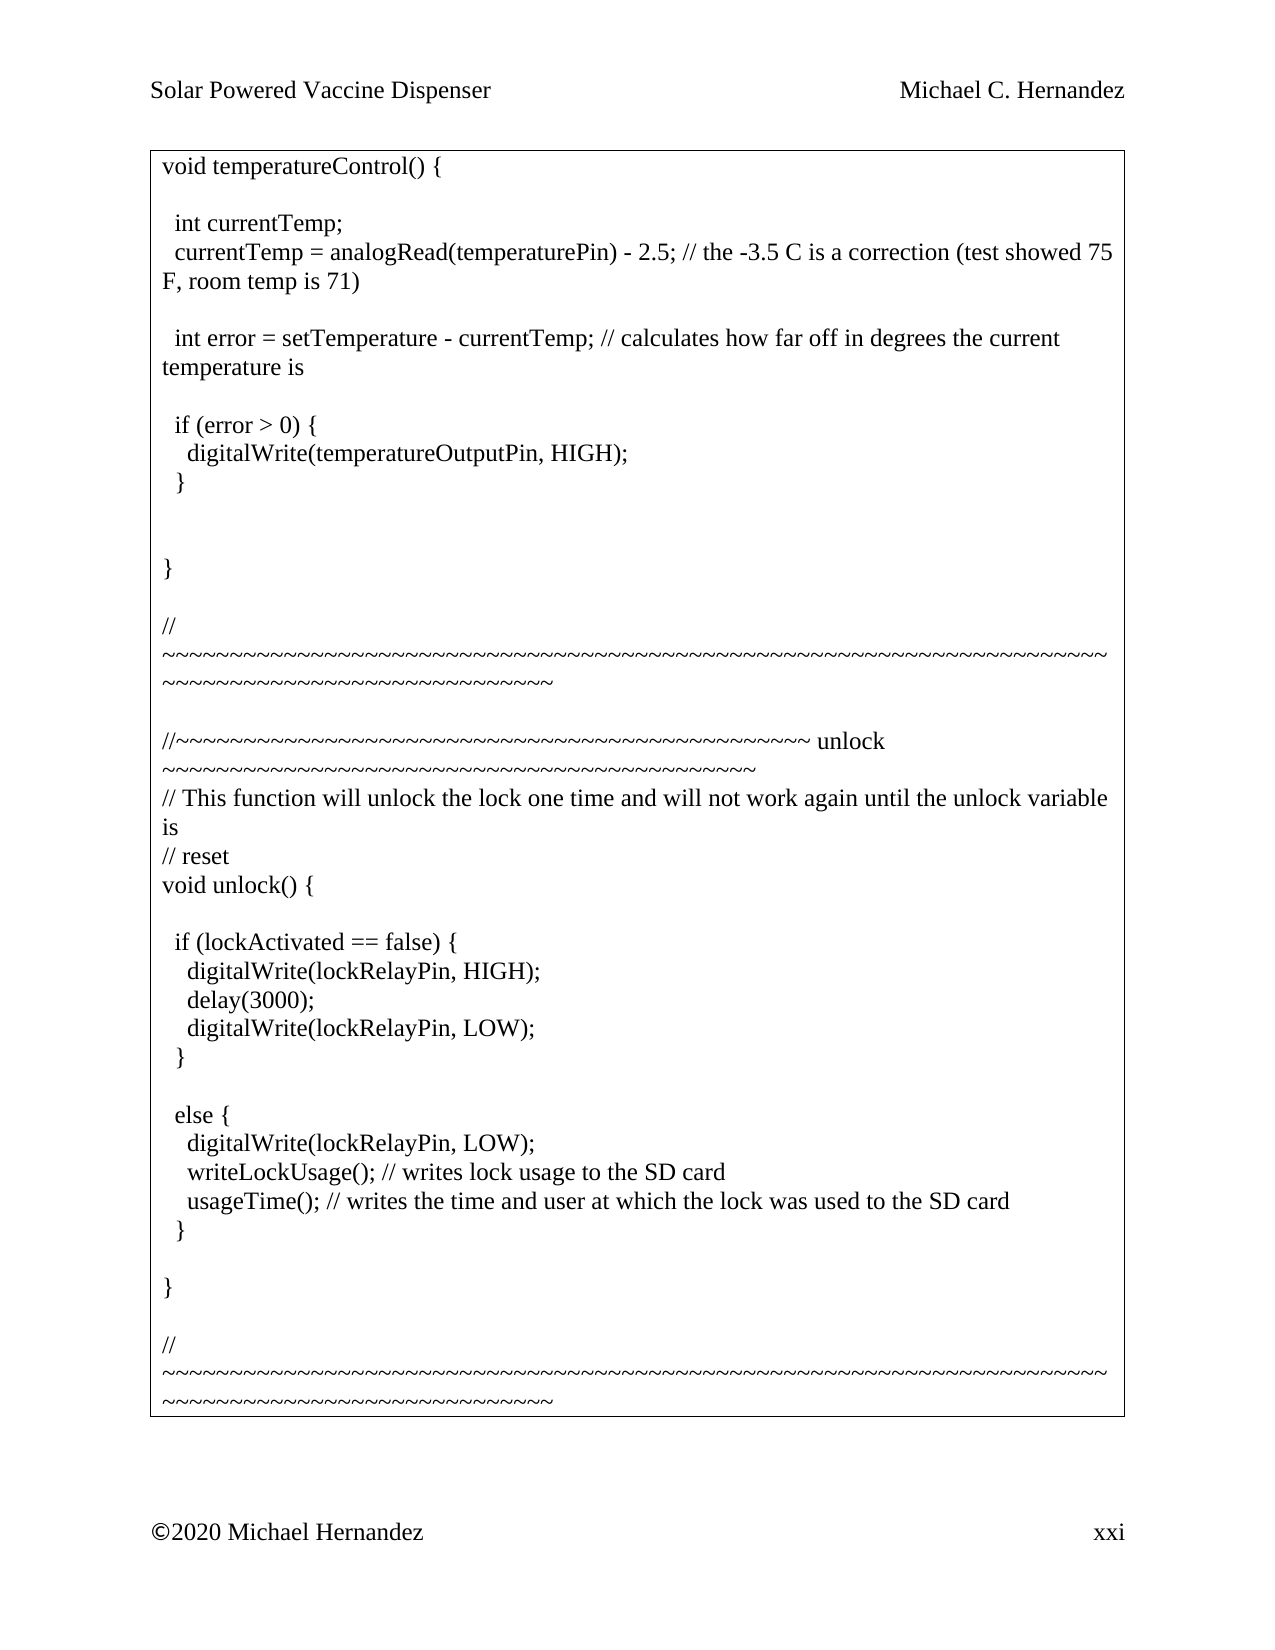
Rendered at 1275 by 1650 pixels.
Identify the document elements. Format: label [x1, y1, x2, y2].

table_header [151, 151, 1124, 1416]
